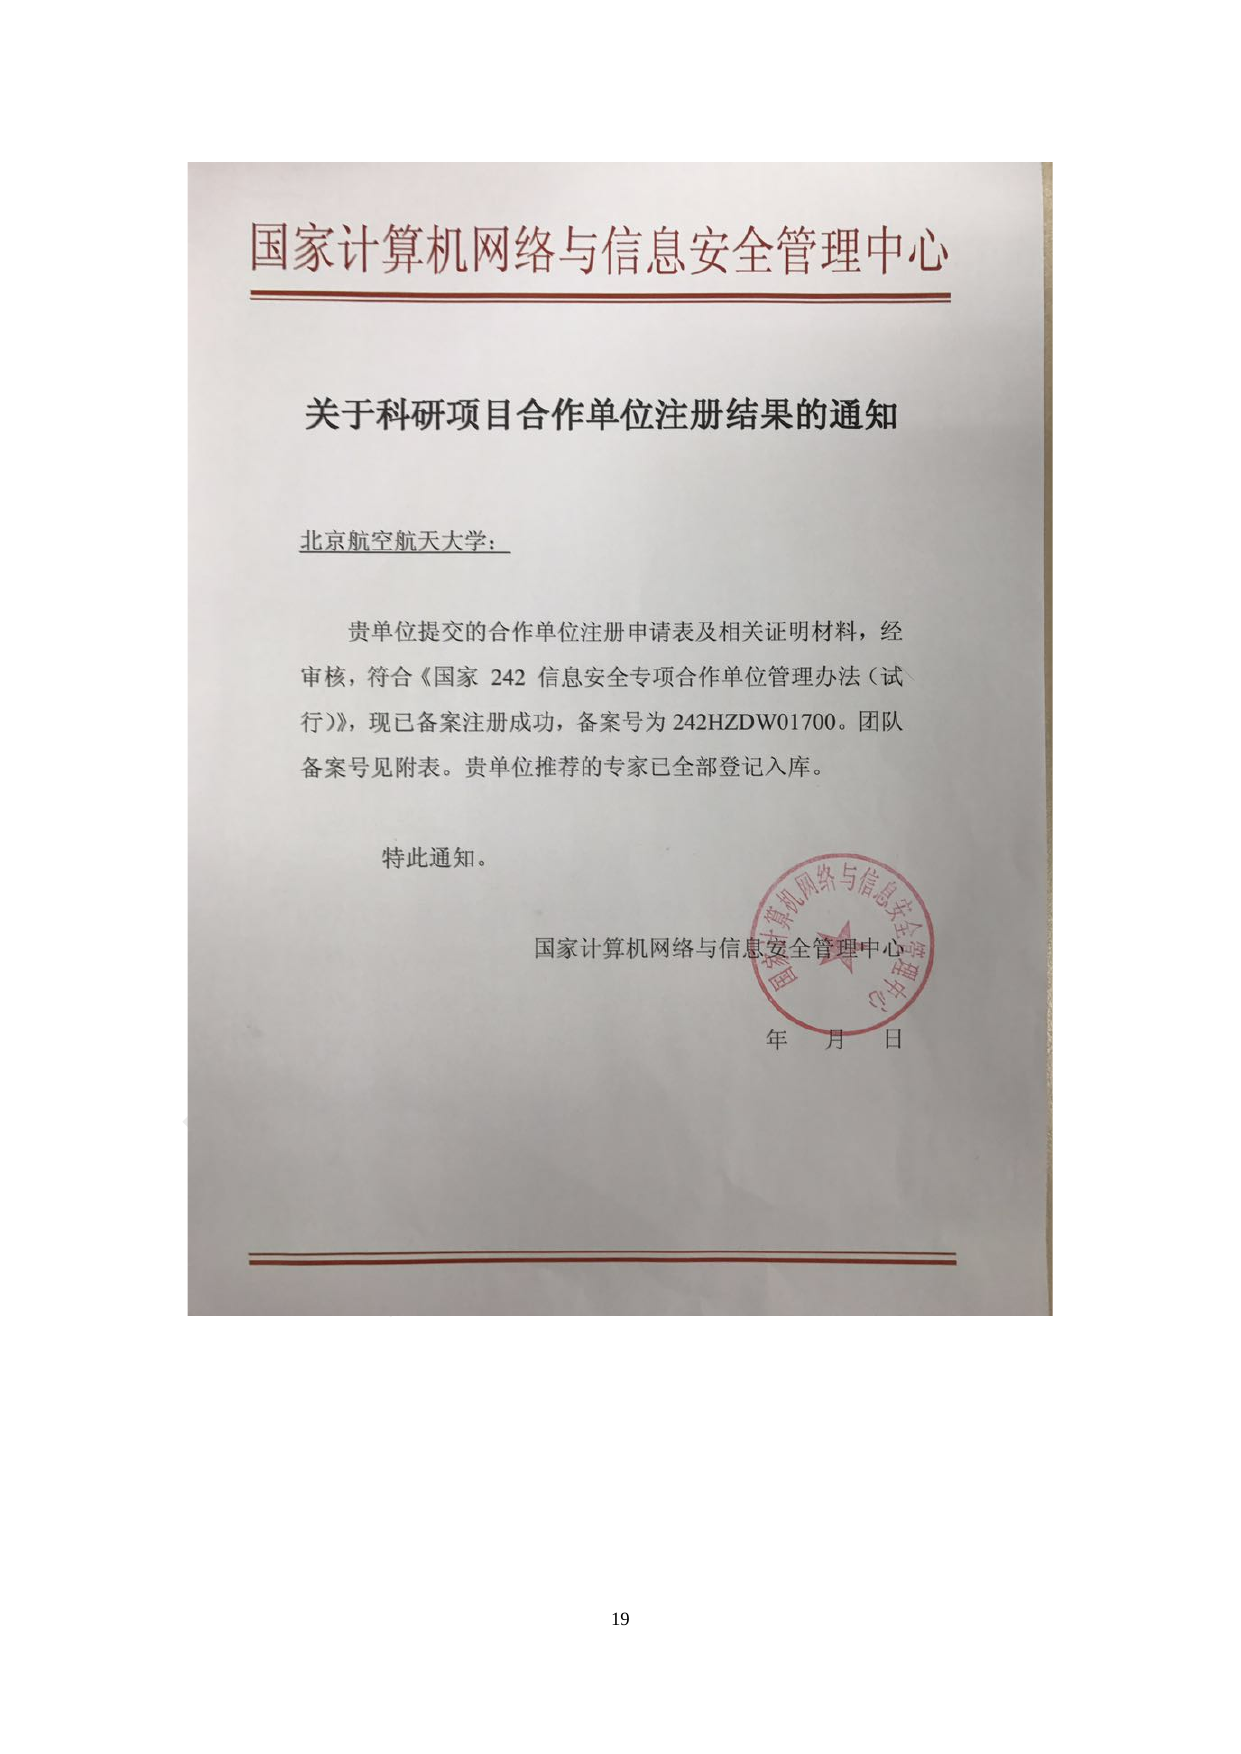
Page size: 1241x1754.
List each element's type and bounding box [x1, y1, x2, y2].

picture [187, 162, 1053, 1316]
